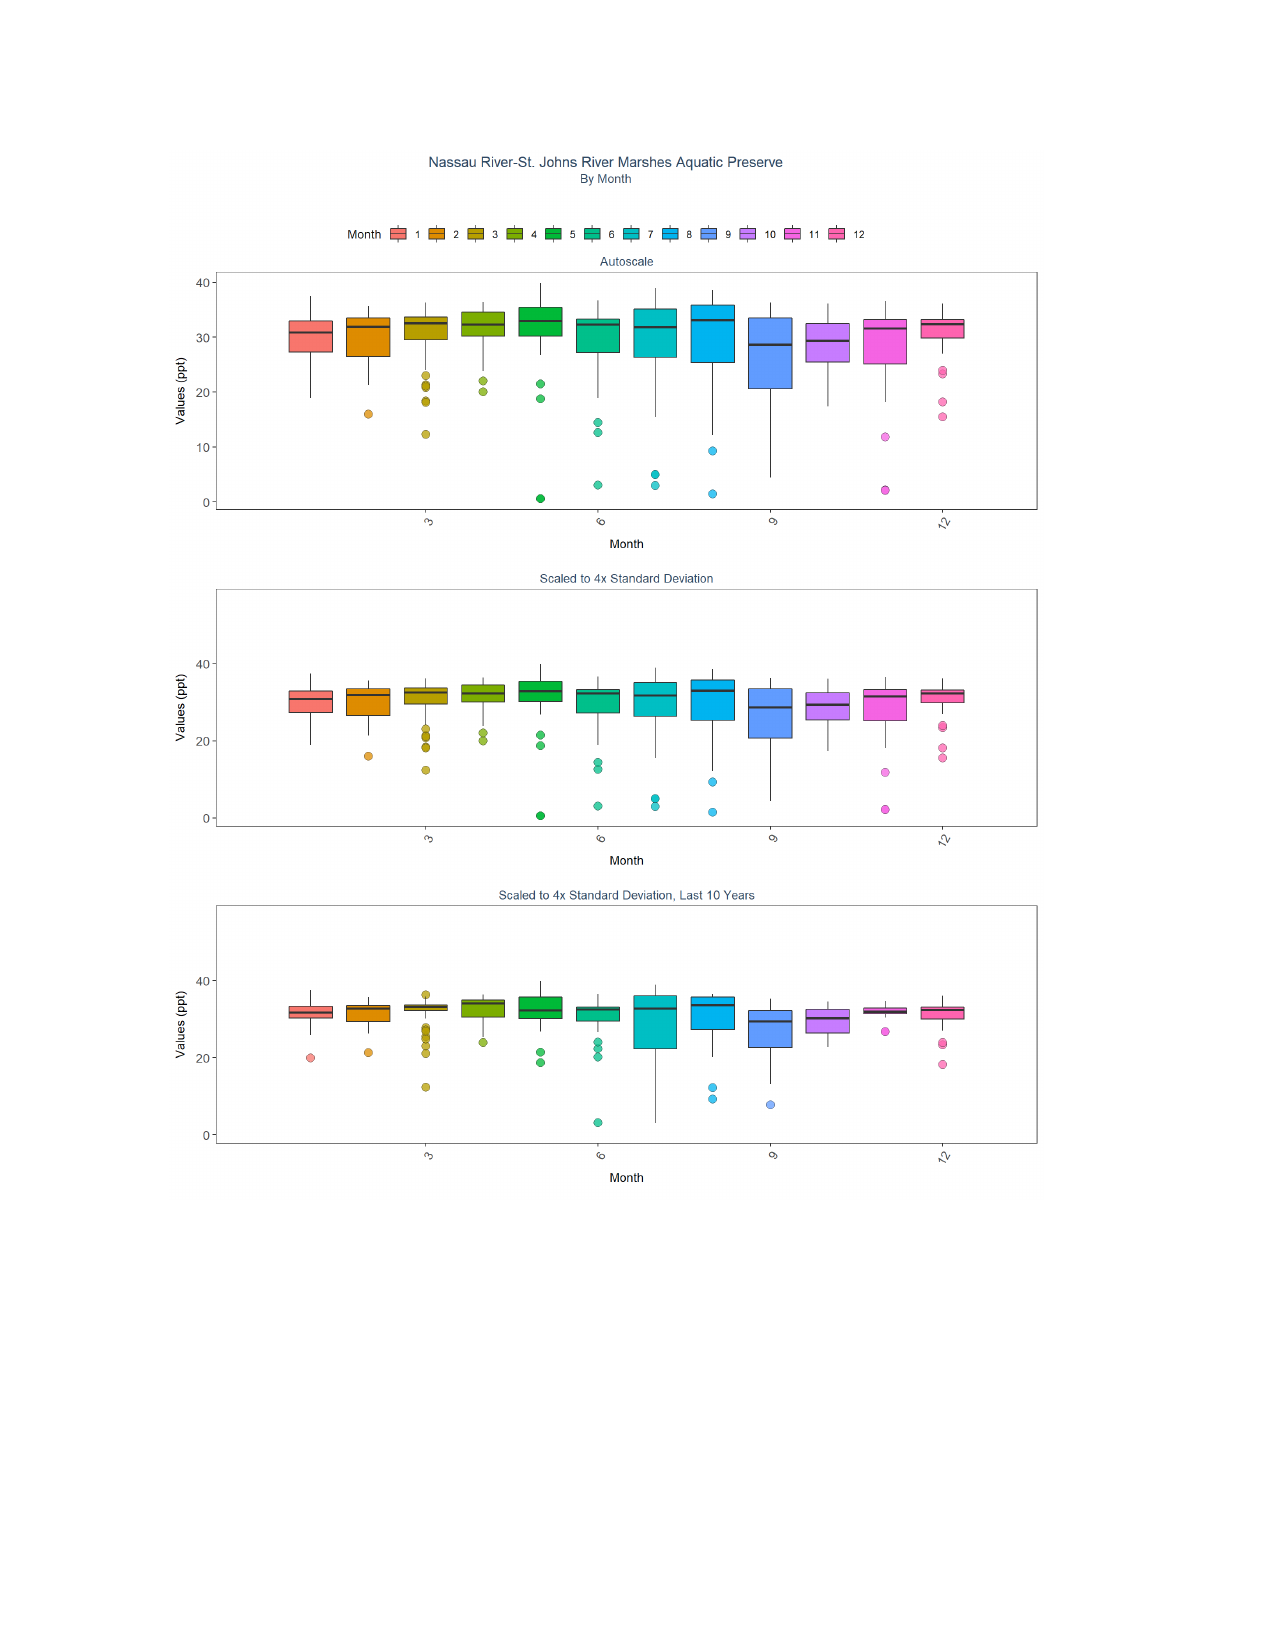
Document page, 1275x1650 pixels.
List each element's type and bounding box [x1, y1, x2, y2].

picture [168, 150, 1044, 1200]
